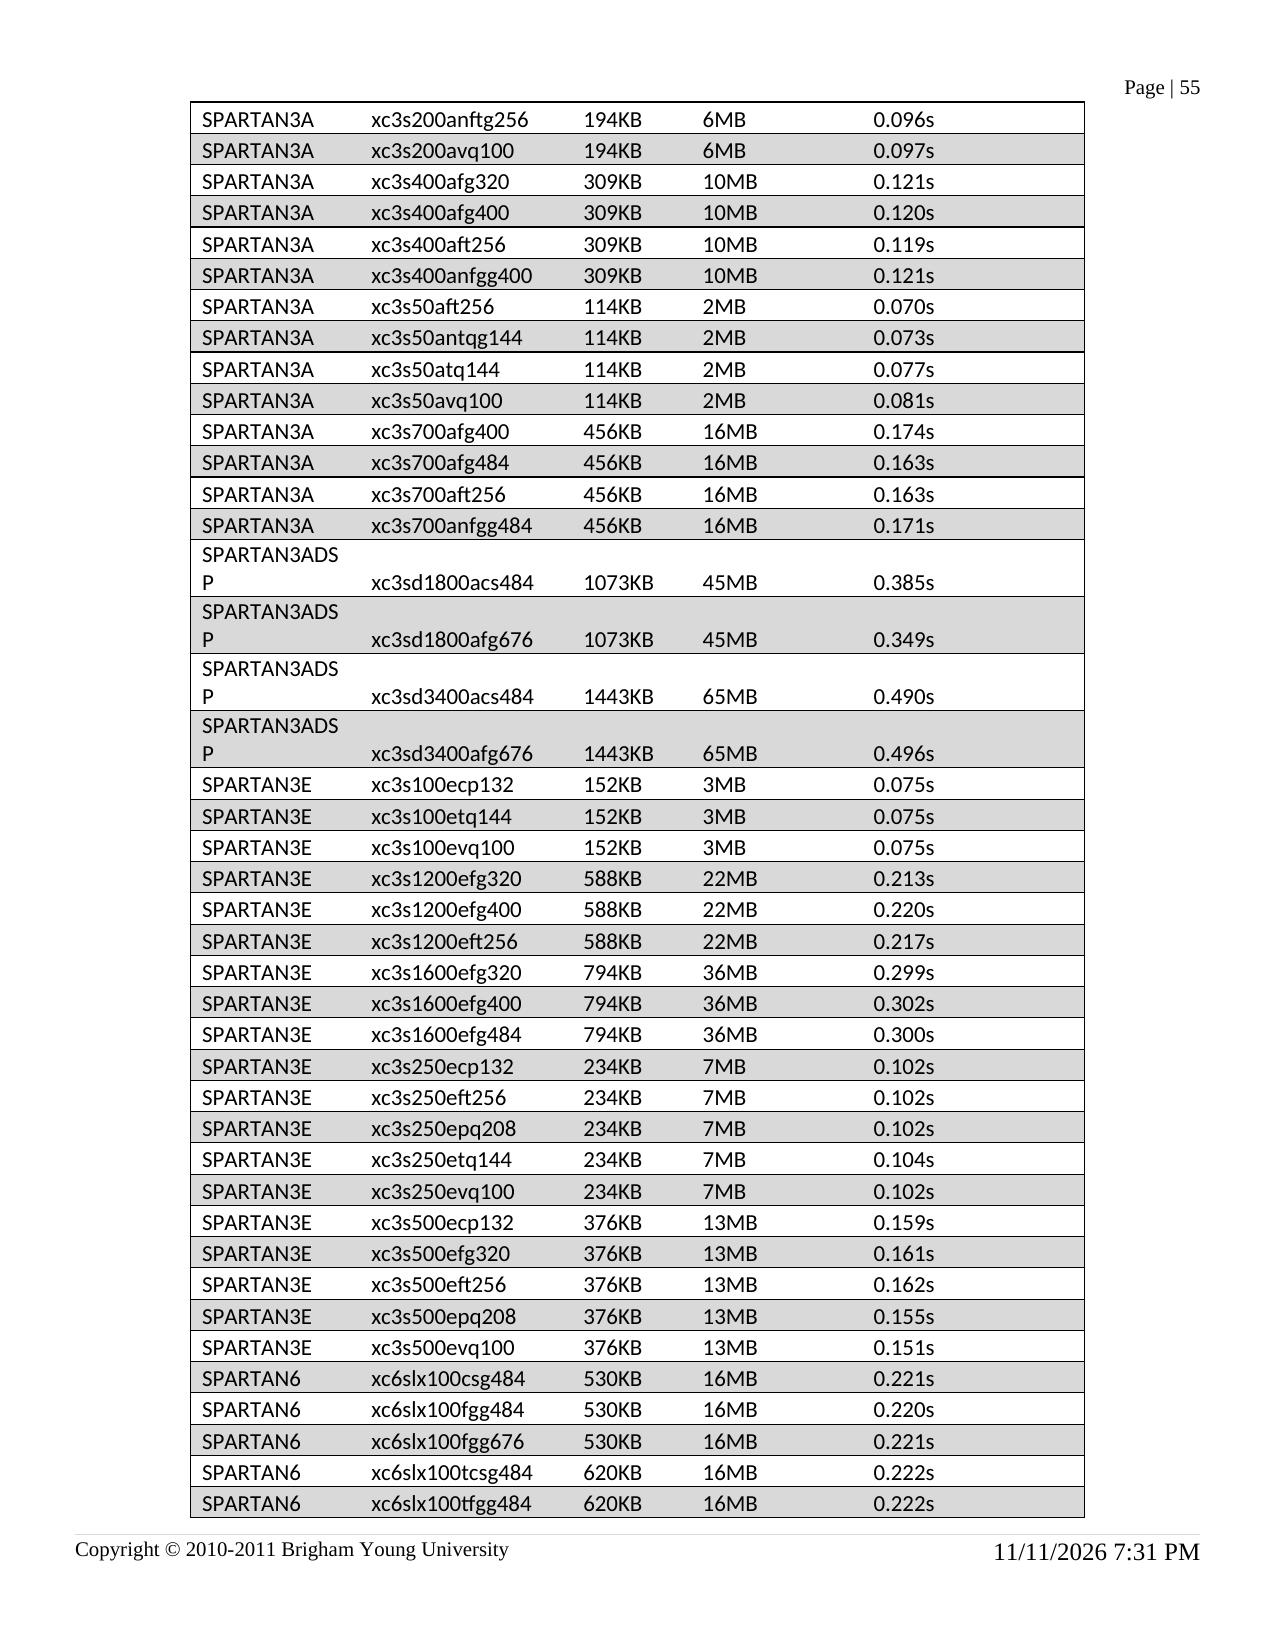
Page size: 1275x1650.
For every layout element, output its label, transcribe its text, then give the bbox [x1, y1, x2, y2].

table_cell SPARTAN3A [191, 446, 360, 476]
table_cell 65MB [691, 654, 862, 710]
table_cell SPARTAN3E [191, 925, 360, 955]
table_cell 0.299s [862, 956, 1084, 986]
table_cell 376KB [572, 1300, 691, 1330]
table_cell 0.222s [862, 1456, 1084, 1486]
table_cell 7MB [691, 1112, 862, 1142]
table_cell 309KB [572, 165, 691, 195]
table_cell 1073KB [572, 540, 691, 596]
table_cell xc3s700afg484 [360, 446, 572, 476]
table_cell SPARTAN3A [191, 165, 360, 195]
table_cell 0.496s [862, 711, 1084, 767]
table_cell xc3s700afg400 [360, 415, 572, 445]
table_cell SPARTAN3E [191, 1237, 360, 1267]
table_cell SPARTAN3A [191, 134, 360, 164]
table_cell xc3s1600efg320 [360, 956, 572, 986]
table_cell 0.120s [862, 196, 1084, 226]
table_cell SPARTAN3E [191, 1143, 360, 1173]
table_cell 1443KB [572, 654, 691, 710]
table_cell xc3s50avq100 [360, 384, 572, 414]
table_cell 588KB [572, 925, 691, 955]
table_cell SPARTAN3A [191, 259, 360, 289]
table_cell 13MB [691, 1268, 862, 1298]
table_cell 0.102s [862, 1112, 1084, 1142]
table_cell 16MB [691, 1425, 862, 1455]
table_cell xc3s1600efg484 [360, 1018, 572, 1048]
table_cell 0.121s [862, 259, 1084, 289]
table_cell 0.102s [862, 1081, 1084, 1111]
table_cell SPARTAN3A [191, 415, 360, 445]
table_cell SPARTAN3ADSP [191, 597, 360, 653]
table_cell 0.300s [862, 1018, 1084, 1048]
table_cell SPARTAN6 [191, 1425, 360, 1455]
table_cell 530KB [572, 1425, 691, 1455]
table_cell 16MB [691, 509, 862, 539]
table_cell xc3sd3400acs484 [360, 654, 572, 710]
table_cell 6MB [691, 103, 862, 133]
table_cell 0.222s [862, 1487, 1084, 1517]
table_cell xc3s500evq100 [360, 1331, 572, 1361]
table_cell 3MB [691, 831, 862, 861]
table_cell 794KB [572, 1018, 691, 1048]
table_cell 0.097s [862, 134, 1084, 164]
table_cell SPARTAN3A [191, 321, 360, 351]
table_cell 0.077s [862, 353, 1084, 383]
table_cell xc3s100evq100 [360, 831, 572, 861]
table_cell 0.075s [862, 800, 1084, 830]
table_cell 194KB [572, 103, 691, 133]
table_cell 16MB [691, 1487, 862, 1517]
table_cell 16MB [691, 446, 862, 476]
table_cell 794KB [572, 987, 691, 1017]
table_cell 152KB [572, 800, 691, 830]
table_cell 0.096s [862, 103, 1084, 133]
table_cell SPARTAN6 [191, 1487, 360, 1517]
table_cell SPARTAN3E [191, 1300, 360, 1330]
table_cell 234KB [572, 1081, 691, 1111]
table_cell SPARTAN6 [191, 1362, 360, 1392]
table_cell 22MB [691, 925, 862, 955]
table_cell xc6slx100tcsg484 [360, 1456, 572, 1486]
table_cell 0.161s [862, 1237, 1084, 1267]
table_cell SPARTAN6 [191, 1456, 360, 1486]
table_cell 16MB [691, 1362, 862, 1392]
table_cell SPARTAN3A [191, 290, 360, 320]
table_cell xc3s50antqg144 [360, 321, 572, 351]
table_cell xc3s500epq208 [360, 1300, 572, 1330]
table_cell 45MB [691, 540, 862, 596]
table_cell 1443KB [572, 711, 691, 767]
table_cell 0.163s [862, 478, 1084, 508]
table_cell 0.162s [862, 1268, 1084, 1298]
table_cell 0.302s [862, 987, 1084, 1017]
table_cell xc3s100etq144 [360, 800, 572, 830]
table_cell 456KB [572, 415, 691, 445]
table_cell SPARTAN3ADSP [191, 540, 360, 596]
table_cell 3MB [691, 800, 862, 830]
table_cell xc6slx100tfgg484 [360, 1487, 572, 1517]
table_cell 0.102s [862, 1175, 1084, 1205]
table_cell 376KB [572, 1206, 691, 1236]
table_cell SPARTAN3E [191, 862, 360, 892]
table_cell 0.221s [862, 1425, 1084, 1455]
table_cell SPARTAN3A [191, 353, 360, 383]
table_cell SPARTAN3E [191, 1268, 360, 1298]
table_cell 0.221s [862, 1362, 1084, 1392]
table_cell 45MB [691, 597, 862, 653]
table_cell xc3s250ecp132 [360, 1050, 572, 1080]
table_cell 309KB [572, 196, 691, 226]
table_cell SPARTAN3E [191, 1206, 360, 1236]
table_cell 588KB [572, 893, 691, 923]
table_cell SPARTAN3ADSP [191, 654, 360, 710]
table_cell SPARTAN3E [191, 831, 360, 861]
table_cell xc6slx100fgg484 [360, 1393, 572, 1423]
table_cell 794KB [572, 956, 691, 986]
table_cell xc6slx100fgg676 [360, 1425, 572, 1455]
table_cell 0.220s [862, 1393, 1084, 1423]
table_cell 152KB [572, 831, 691, 861]
table_cell 114KB [572, 290, 691, 320]
table_cell 0.349s [862, 597, 1084, 653]
table_cell 65MB [691, 711, 862, 767]
table_cell 2MB [691, 290, 862, 320]
table_cell 2MB [691, 384, 862, 414]
table_cell SPARTAN3A [191, 196, 360, 226]
table_cell SPARTAN3E [191, 1050, 360, 1080]
table_cell 7MB [691, 1050, 862, 1080]
table_cell SPARTAN3E [191, 800, 360, 830]
table_cell xc3s500eft256 [360, 1268, 572, 1298]
table_cell 7MB [691, 1175, 862, 1205]
table_cell SPARTAN3E [191, 956, 360, 986]
table_cell 152KB [572, 768, 691, 798]
table_cell xc3s400aft256 [360, 228, 572, 258]
table_cell 10MB [691, 196, 862, 226]
table_cell SPARTAN3E [191, 1112, 360, 1142]
table_cell xc3s400afg320 [360, 165, 572, 195]
table_cell xc3s400afg400 [360, 196, 572, 226]
table_cell xc3s250etq144 [360, 1143, 572, 1173]
table_cell 0.490s [862, 654, 1084, 710]
table_cell SPARTAN3E [191, 768, 360, 798]
table_cell 114KB [572, 321, 691, 351]
table_cell SPARTAN3A [191, 228, 360, 258]
table_cell 0.171s [862, 509, 1084, 539]
table_cell 0.159s [862, 1206, 1084, 1236]
table_cell 0.121s [862, 165, 1084, 195]
table_cell xc3sd3400afg676 [360, 711, 572, 767]
table_cell 114KB [572, 353, 691, 383]
table_cell 0.119s [862, 228, 1084, 258]
table_cell 13MB [691, 1331, 862, 1361]
table_cell xc3sd1800afg676 [360, 597, 572, 653]
table_cell xc3s250epq208 [360, 1112, 572, 1142]
table_cell 194KB [572, 134, 691, 164]
table_cell 234KB [572, 1175, 691, 1205]
table_cell 2MB [691, 321, 862, 351]
table_cell xc3s500efg320 [360, 1237, 572, 1267]
table_cell 16MB [691, 415, 862, 445]
table_cell 16MB [691, 478, 862, 508]
table_cell 234KB [572, 1112, 691, 1142]
table_cell 36MB [691, 956, 862, 986]
table_cell 234KB [572, 1143, 691, 1173]
table_cell SPARTAN3E [191, 1081, 360, 1111]
table_cell xc3s200avq100 [360, 134, 572, 164]
table_cell xc3s200anftg256 [360, 103, 572, 133]
table_cell 13MB [691, 1300, 862, 1330]
table_cell 7MB [691, 1081, 862, 1111]
table_cell xc3s100ecp132 [360, 768, 572, 798]
table_cell 0.220s [862, 893, 1084, 923]
table_cell 16MB [691, 1393, 862, 1423]
table_cell 0.102s [862, 1050, 1084, 1080]
table_cell SPARTAN3E [191, 987, 360, 1017]
table_cell 456KB [572, 446, 691, 476]
table_cell SPARTAN3A [191, 478, 360, 508]
table_cell 1073KB [572, 597, 691, 653]
table_cell 0.104s [862, 1143, 1084, 1173]
table_cell xc3s250eft256 [360, 1081, 572, 1111]
table_cell xc3s700aft256 [360, 478, 572, 508]
table_cell 0.217s [862, 925, 1084, 955]
table_cell xc3s500ecp132 [360, 1206, 572, 1236]
table_cell 7MB [691, 1143, 862, 1173]
table_cell 0.163s [862, 446, 1084, 476]
table_cell 309KB [572, 228, 691, 258]
table_cell 0.070s [862, 290, 1084, 320]
table_cell 13MB [691, 1237, 862, 1267]
table_cell SPARTAN6 [191, 1393, 360, 1423]
table_cell 0.075s [862, 831, 1084, 861]
table_cell SPARTAN3E [191, 1331, 360, 1361]
table_cell 0.385s [862, 540, 1084, 596]
table_cell xc3s400anfgg400 [360, 259, 572, 289]
table_cell SPARTAN3A [191, 103, 360, 133]
table_cell xc3s50aft256 [360, 290, 572, 320]
table_cell 309KB [572, 259, 691, 289]
table_cell 530KB [572, 1362, 691, 1392]
table_cell 2MB [691, 353, 862, 383]
table_cell 588KB [572, 862, 691, 892]
table_cell SPARTAN3E [191, 1018, 360, 1048]
table_cell 376KB [572, 1331, 691, 1361]
table_cell xc3s1200efg400 [360, 893, 572, 923]
table_cell 620KB [572, 1487, 691, 1517]
table_cell SPARTAN3ADSP [191, 711, 360, 767]
table_cell 6MB [691, 134, 862, 164]
table_cell SPARTAN3A [191, 384, 360, 414]
table_cell 530KB [572, 1393, 691, 1423]
table_cell 376KB [572, 1237, 691, 1267]
table_cell 36MB [691, 987, 862, 1017]
table_cell 10MB [691, 165, 862, 195]
table_cell 0.073s [862, 321, 1084, 351]
table_cell 10MB [691, 259, 862, 289]
table_cell 114KB [572, 384, 691, 414]
table_cell 456KB [572, 509, 691, 539]
table_cell 234KB [572, 1050, 691, 1080]
table_cell 3MB [691, 768, 862, 798]
table_cell 22MB [691, 862, 862, 892]
table_cell 0.155s [862, 1300, 1084, 1330]
table_cell SPARTAN3E [191, 1175, 360, 1205]
table_cell xc3s700anfgg484 [360, 509, 572, 539]
table_cell SPARTAN3A [191, 509, 360, 539]
table_cell 0.213s [862, 862, 1084, 892]
table_cell 0.081s [862, 384, 1084, 414]
table_cell 0.174s [862, 415, 1084, 445]
table_cell xc3sd1800acs484 [360, 540, 572, 596]
table_cell 36MB [691, 1018, 862, 1048]
table_cell 0.075s [862, 768, 1084, 798]
table_cell 376KB [572, 1268, 691, 1298]
table_cell 0.151s [862, 1331, 1084, 1361]
table_cell 13MB [691, 1206, 862, 1236]
table_cell xc3s1200eft256 [360, 925, 572, 955]
table_cell 10MB [691, 228, 862, 258]
table_cell 456KB [572, 478, 691, 508]
table_cell 22MB [691, 893, 862, 923]
table_cell xc3s1200efg320 [360, 862, 572, 892]
table_cell xc6slx100csg484 [360, 1362, 572, 1392]
table_cell xc3s1600efg400 [360, 987, 572, 1017]
table_cell SPARTAN3E [191, 893, 360, 923]
table_cell xc3s50atq144 [360, 353, 572, 383]
table_cell 16MB [691, 1456, 862, 1486]
table_cell 620KB [572, 1456, 691, 1486]
table_cell xc3s250evq100 [360, 1175, 572, 1205]
